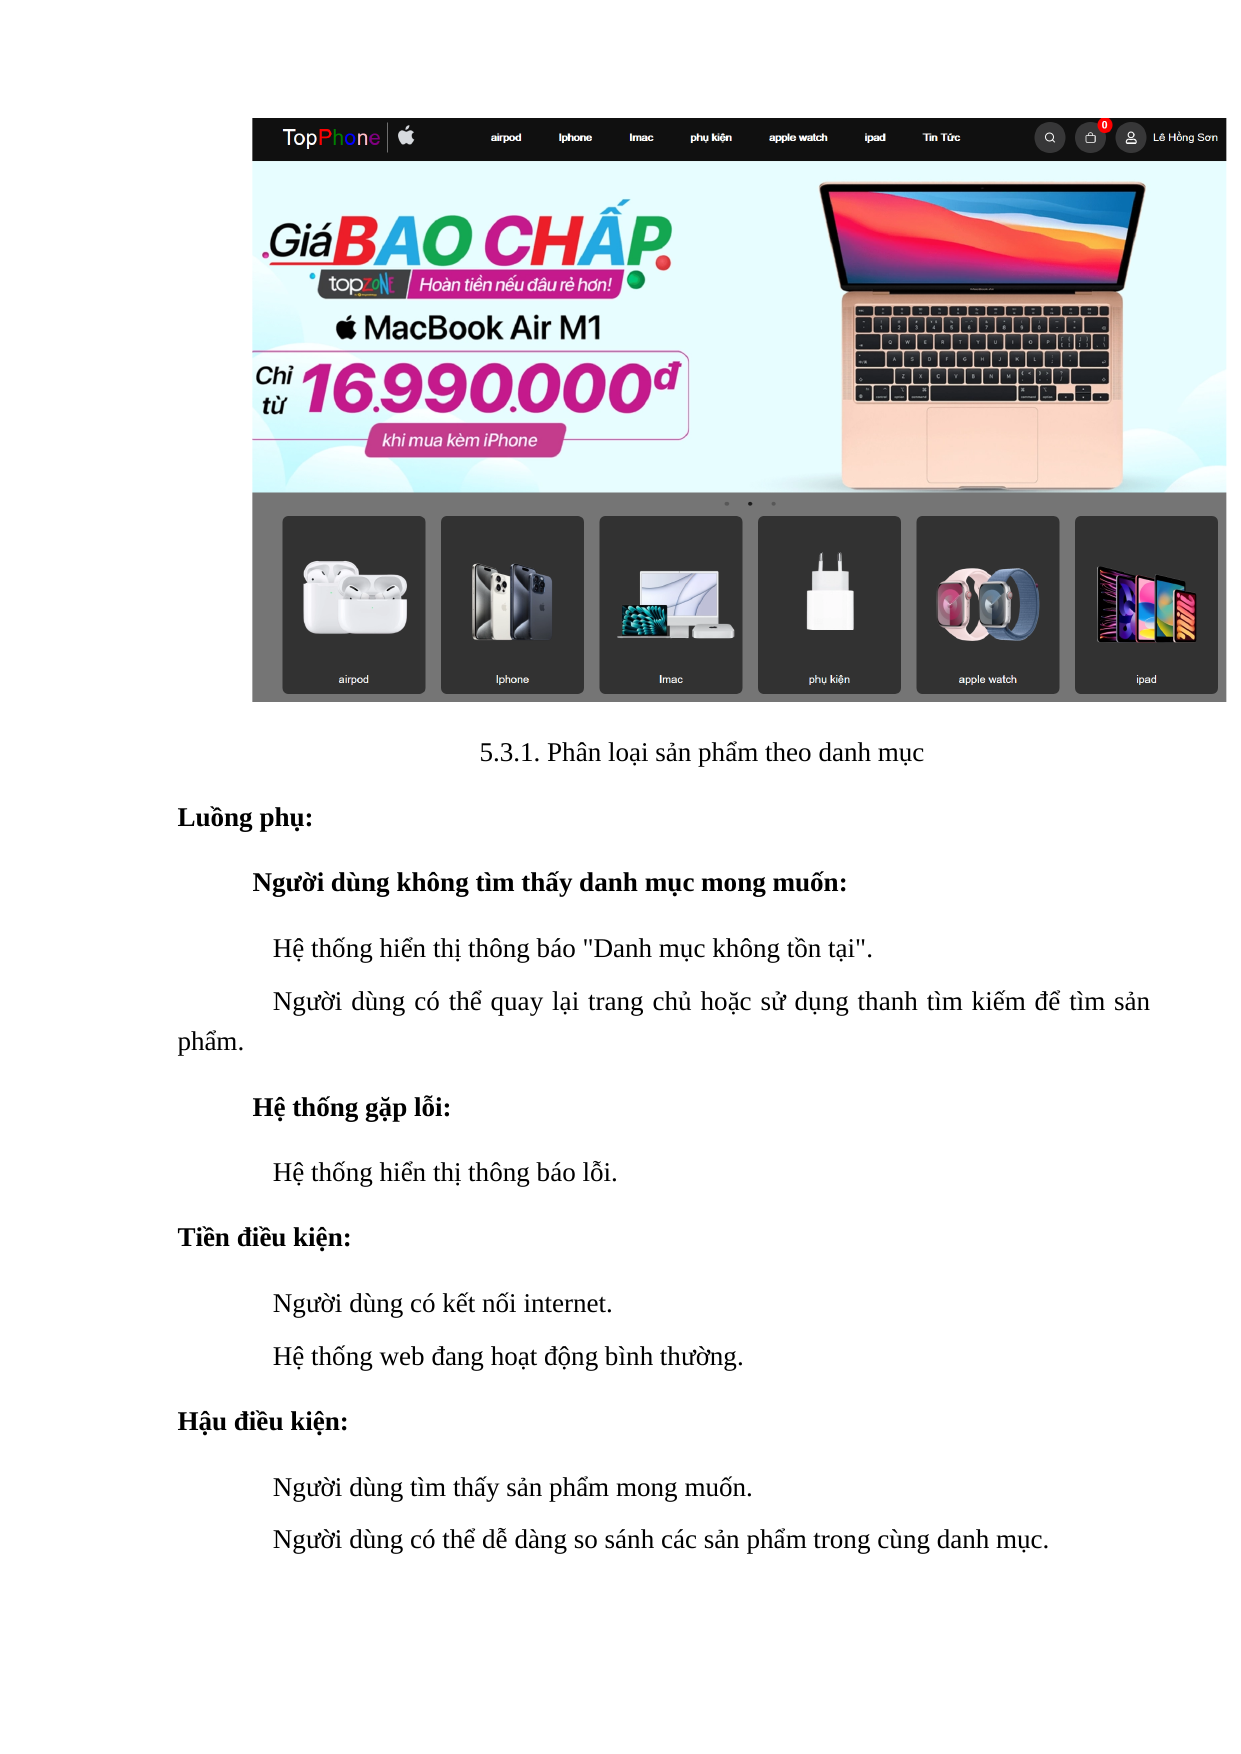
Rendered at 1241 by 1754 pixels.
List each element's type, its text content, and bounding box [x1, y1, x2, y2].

picture [252, 118, 1227, 702]
text Người dùng có thể quay lại trang chủ hoặc sử dụng thanh tìm kiếm để tìm sản phẩm. [177, 985, 1152, 1056]
text Hệ thống hiển thị thông báo "Danh mục không tồn tại". [177, 932, 1152, 963]
text Người dùng không tìm thấy danh mục mong muốn: [252, 867, 1152, 898]
text Hệ thống hiển thị thông báo lỗi. [177, 1156, 1152, 1187]
text Tiền điều kiện: [177, 1222, 1152, 1253]
text Hệ thống web đang hoạt động bình thường. [177, 1340, 1152, 1371]
text Người dùng tìm thấy sản phẩm mong muốn. [177, 1471, 1152, 1502]
text Người dùng có kết nối internet. [177, 1287, 1152, 1318]
text Người dùng có thể dễ dàng so sánh các sản phẩm trong cùng danh mục. [177, 1524, 1152, 1555]
text Hậu điều kiện: [177, 1405, 1152, 1436]
text Hệ thống gặp lỗi: [252, 1091, 1152, 1122]
text 5.3.1. Phân loại sản phẩm theo danh mục [252, 736, 1152, 767]
text Luồng phụ: [177, 801, 1152, 832]
